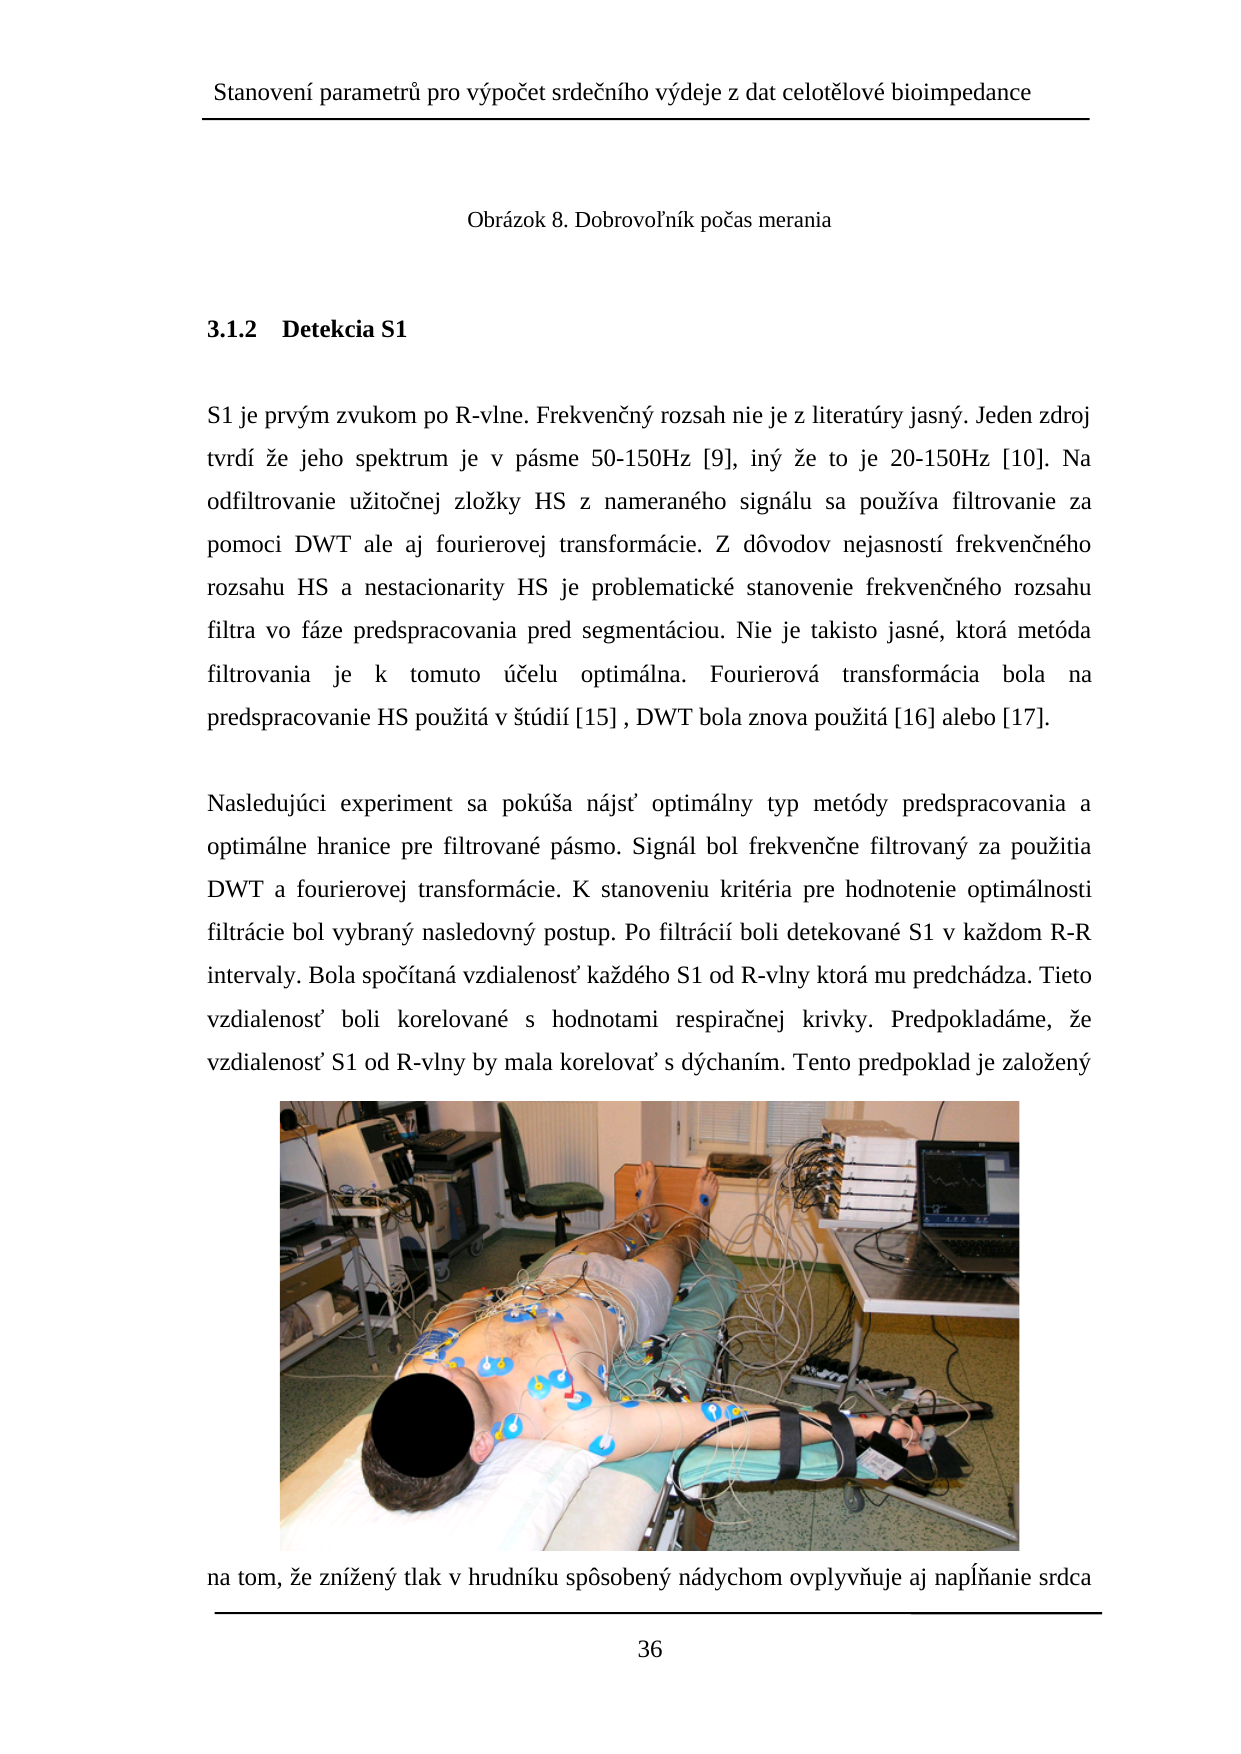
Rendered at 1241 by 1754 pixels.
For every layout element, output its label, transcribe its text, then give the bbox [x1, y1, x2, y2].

text S1 je prvým zvukom po R-vlne. Frekvenčný rozsah nie je z literatúry jasný. Jeden zdroj tvrdí že jeho spektrum je v pásme 50-150Hz [9], iný že to je 20-150Hz [10]. Na odfiltrovanie užitočnej zložky HS z nameraného signálu sa používa filtrovanie za pomoci DWT ale aj fourierovej transformácie. Z dôvodov nejasností frekvenčného rozsahu HS a nestacionarity HS je problematické stanovenie frekvenčného rozsahu filtra vo fáze predspracovania pred segmentáciou. Nie je takisto jasné, ktorá metóda filtrovania je k tomuto účelu optimálna. Fourierová transformácia bola na predspracovanie HS použitá v štúdií [15] , DWT bola znova použitá [16] alebo [17]. [207, 400, 1092, 731]
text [207, 788, 1092, 1591]
text Obrázok 8. Dobrovoľník počas merania [207, 206, 1092, 232]
picture [279, 1101, 1020, 1551]
subtitle Detekcia S1 [207, 314, 1092, 342]
